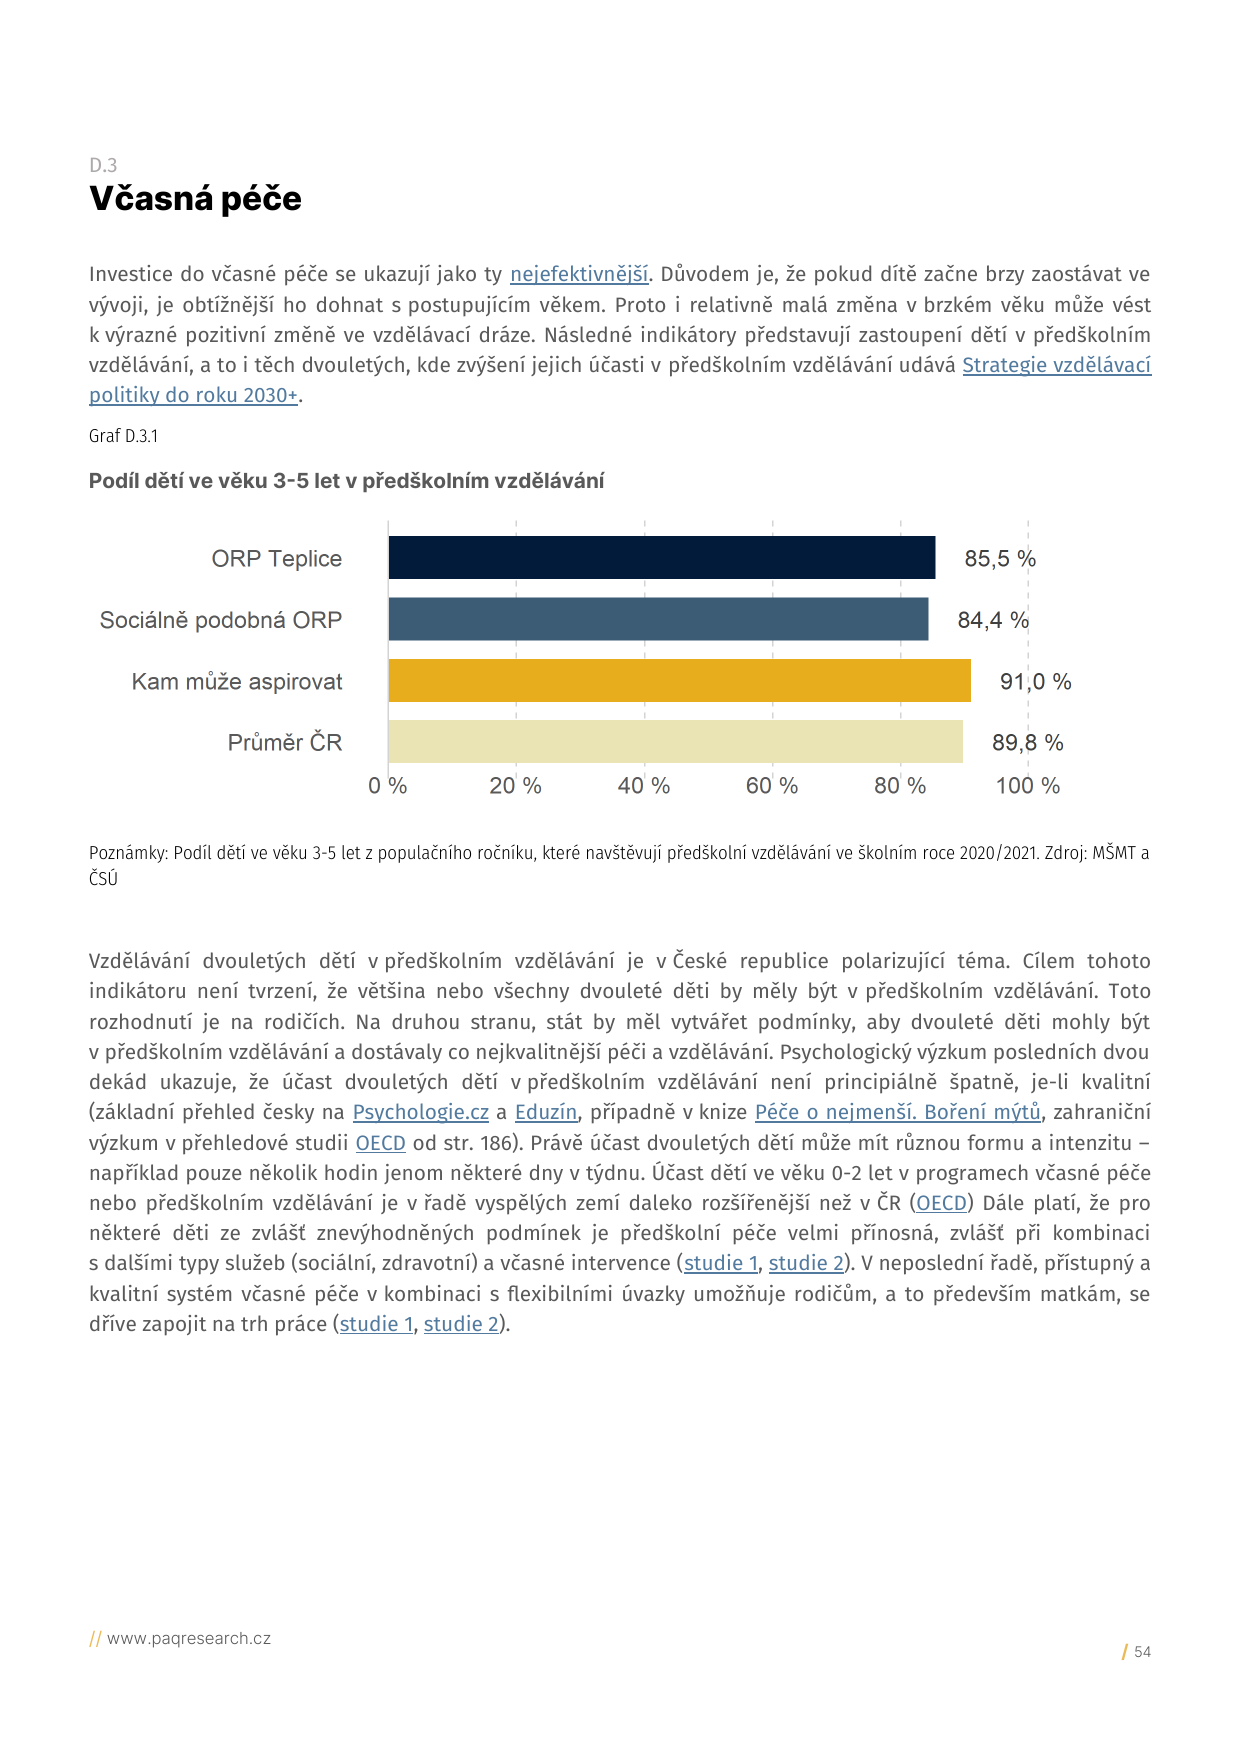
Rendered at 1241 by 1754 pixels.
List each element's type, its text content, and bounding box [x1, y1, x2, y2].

text Graf D.3.1 [89, 425, 1152, 447]
text Podíl dětí ve věku 3-5 let v předškolním vzdělávání [89, 463, 1152, 493]
subtitle Včasná péče [89, 178, 1152, 218]
text Investice do včasné péče se ukazují jako ty nejefektivnější. Důvodem je, že pokud dítě začne brzy zaostávat ve vývoji, je obtížnější ho dohnat s postupujícím věkem. Proto i relativně malá změna v brzkém věku může vést k výrazné pozitivní změně ve vzdělávací dráze. Následné indikátory představují zastoupení dětí v předškolním vzdělávání, a to i těch dvouletých, kde zvýšení jejich účasti v předškolním vzdělávání udává Strategie vzdělávací politiky do roku 2030+. [89, 257, 1152, 408]
text Poznámky: Podíl dětí ve věku 3-5 let z populačního ročníku, které navštěvují předškolní vzdělávání ve školním roce 2020/2021. Zdroj: MŠMT a ČSÚ [89, 842, 1152, 890]
picture [88, 493, 1139, 825]
text Vzdělávání dvouletých dětí v předškolním vzdělávání je v České republice polarizující téma. Cílem tohoto indikátoru není tvrzení, že většina nebo všechny dvouleté děti by měly být v předškolním vzdělávání. Toto rozhodnutí je na rodičích. Na druhou stranu, stát by měl vytvářet podmínky, aby dvouleté děti mohly být v předškolním vzdělávání a dostávaly co nejkvalitnější péči a vzdělávání. Psychologický výzkum posledních dvou dekád ukazuje, že účast dvouletých dětí v předškolním vzdělávání není principiálně špatně, je-li kvalitní (základní přehled česky na Psychologie.cz a Eduzín, případně v knize Péče o nejmenší. Boření mýtů, zahraniční výzkum v přehledové studii OECD od str. 186). Právě účast dvouletých dětí může mít různou formu a intenzitu – například pouze několik hodin jenom některé dny v týdnu. Účast dětí ve věku 0-2 let v programech včasné péče nebo předškolním vzdělávání je v řadě vyspělých zemí daleko rozšířenější než v ČR (OECD) Dále platí, že pro některé děti ze zvlášť znevýhodněných podmínek je předškolní péče velmi přínosná, zvlášť při kombinaci s dalšími typy služeb (sociální, zdravotní) a včasné intervence (studie 1, studie 2). V neposlední řadě, přístupný a kvalitní systém včasné péče v kombinaci s flexibilními úvazky umožňuje rodičům, a to především matkám, se dříve zapojit na trh práce (studie 1, studie 2). [89, 944, 1152, 1337]
text D.3 [89, 148, 1152, 178]
